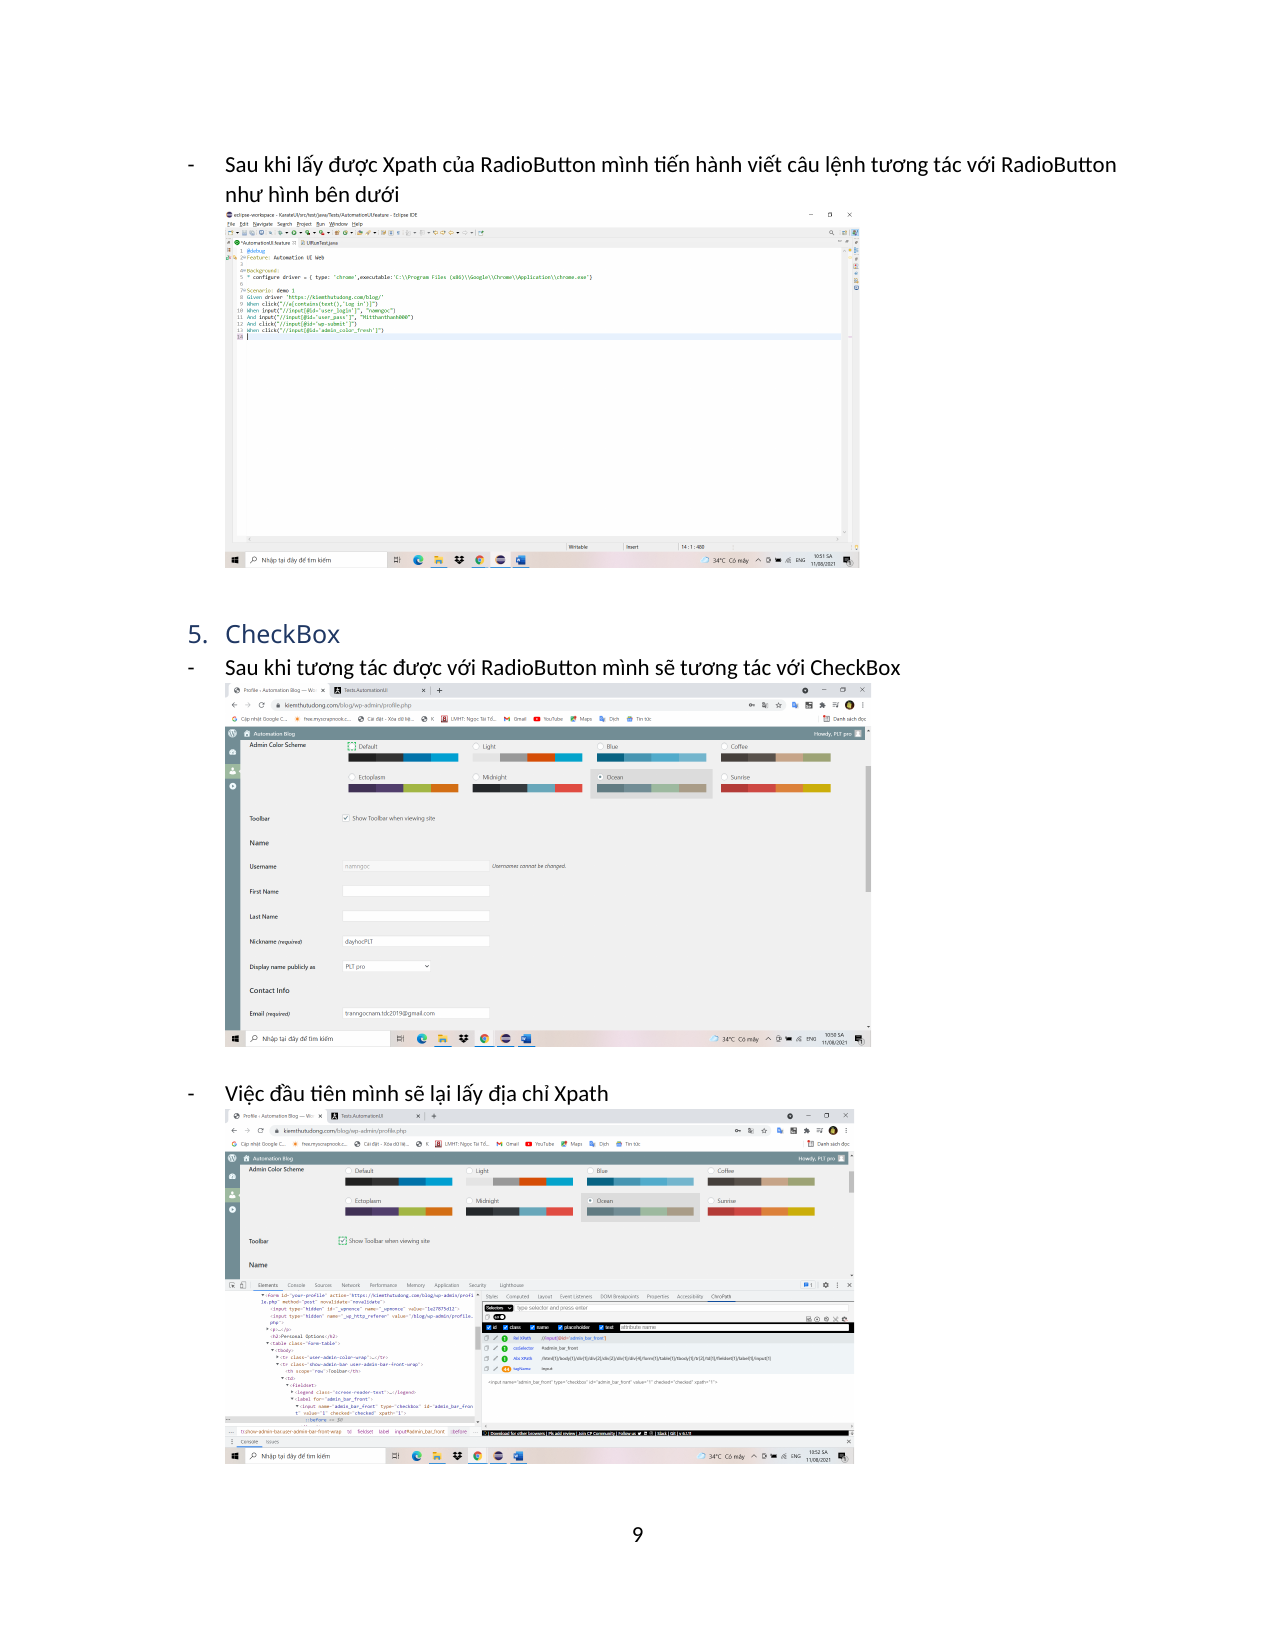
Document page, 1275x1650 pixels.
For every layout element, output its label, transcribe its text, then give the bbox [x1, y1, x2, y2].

list Sau khi tương tác được với RadioButton mình sẽ tương tác với CheckBox [187, 653, 1125, 681]
picture [225, 210, 860, 568]
list Sau khi lấy được Xpath của RadioButton mình tiến hành viết câu lệnh tương tác với RadioButton như hình bên dưới [187, 150, 1125, 208]
picture [225, 683, 872, 1047]
subtitle CheckBox [187, 617, 1125, 651]
list Việc đầu tiên mình sẽ lại lấy địa chỉ Xpath [187, 1079, 1125, 1107]
picture [225, 1109, 855, 1464]
